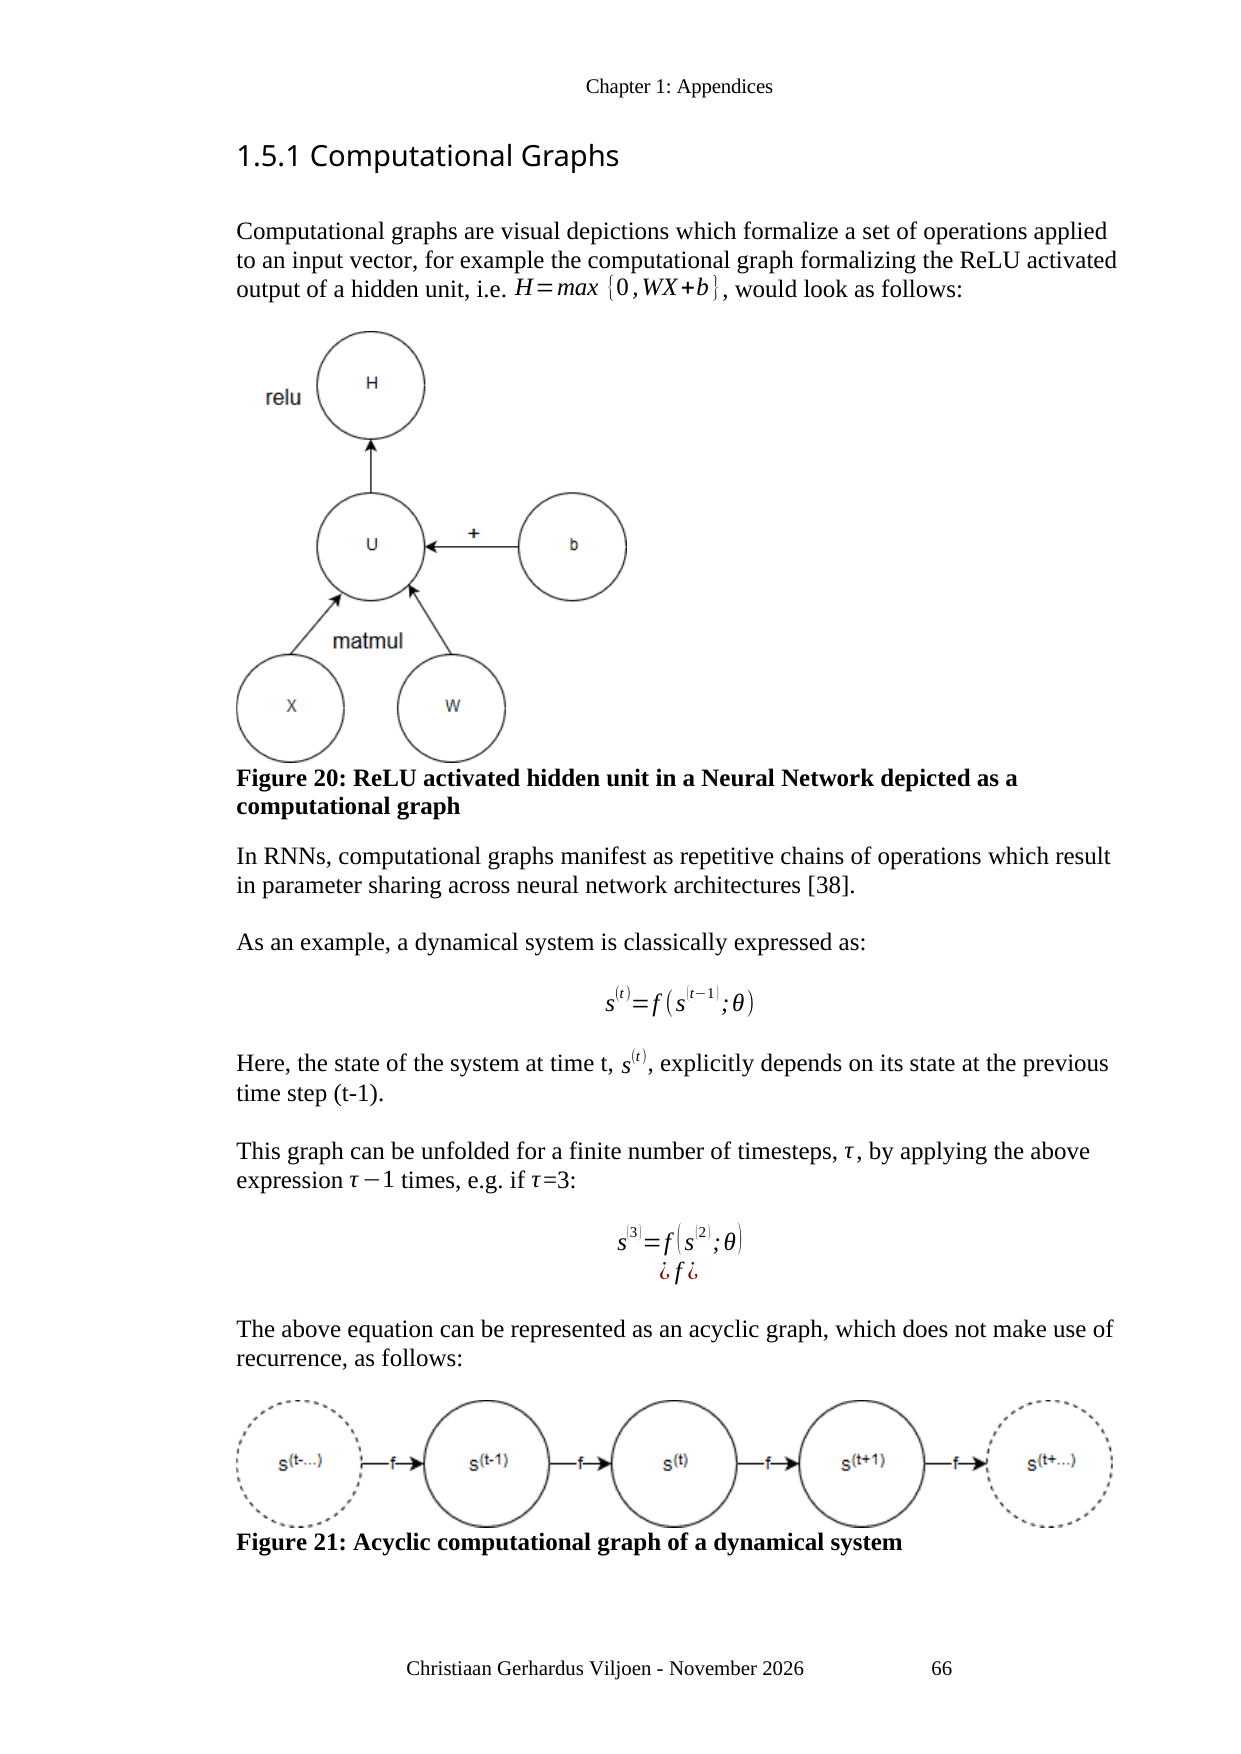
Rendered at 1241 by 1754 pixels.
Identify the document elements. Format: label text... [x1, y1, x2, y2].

text Figure : Acyclic computational graph of a dynamical system [236, 1527, 1122, 1556]
text The above equation can be represented as an acyclic graph, which does not make use of recurrence, as follows: [236, 1314, 1122, 1372]
text This graph can be unfolded for a finite number of timesteps, , by applying the above expression times, e.g. if =3: [236, 1136, 1122, 1193]
text Figure : ReLU activated hidden unit in a Neural Network depicted as a computational graph [236, 763, 1122, 820]
text Here, the state of the system at time t, , explicitly depends on its state at the previous time step (t-1). [236, 1047, 1122, 1107]
text Computational graphs are visual depictions which formalize a set of operations applied to an input vector, for example the computational graph formalizing the ReLU activated output of a hidden unit, i.e. , would look as follows: [236, 216, 1122, 303]
text As an example, a dynamical system is classically expressed as: [236, 927, 1122, 956]
subtitle Computational Graphs [236, 135, 1122, 175]
picture [236, 331, 627, 763]
picture [236, 1400, 1113, 1528]
text In RNNs, computational graphs manifest as repetitive chains of operations which result in parameter sharing across neural network architectures . [236, 841, 1122, 898]
